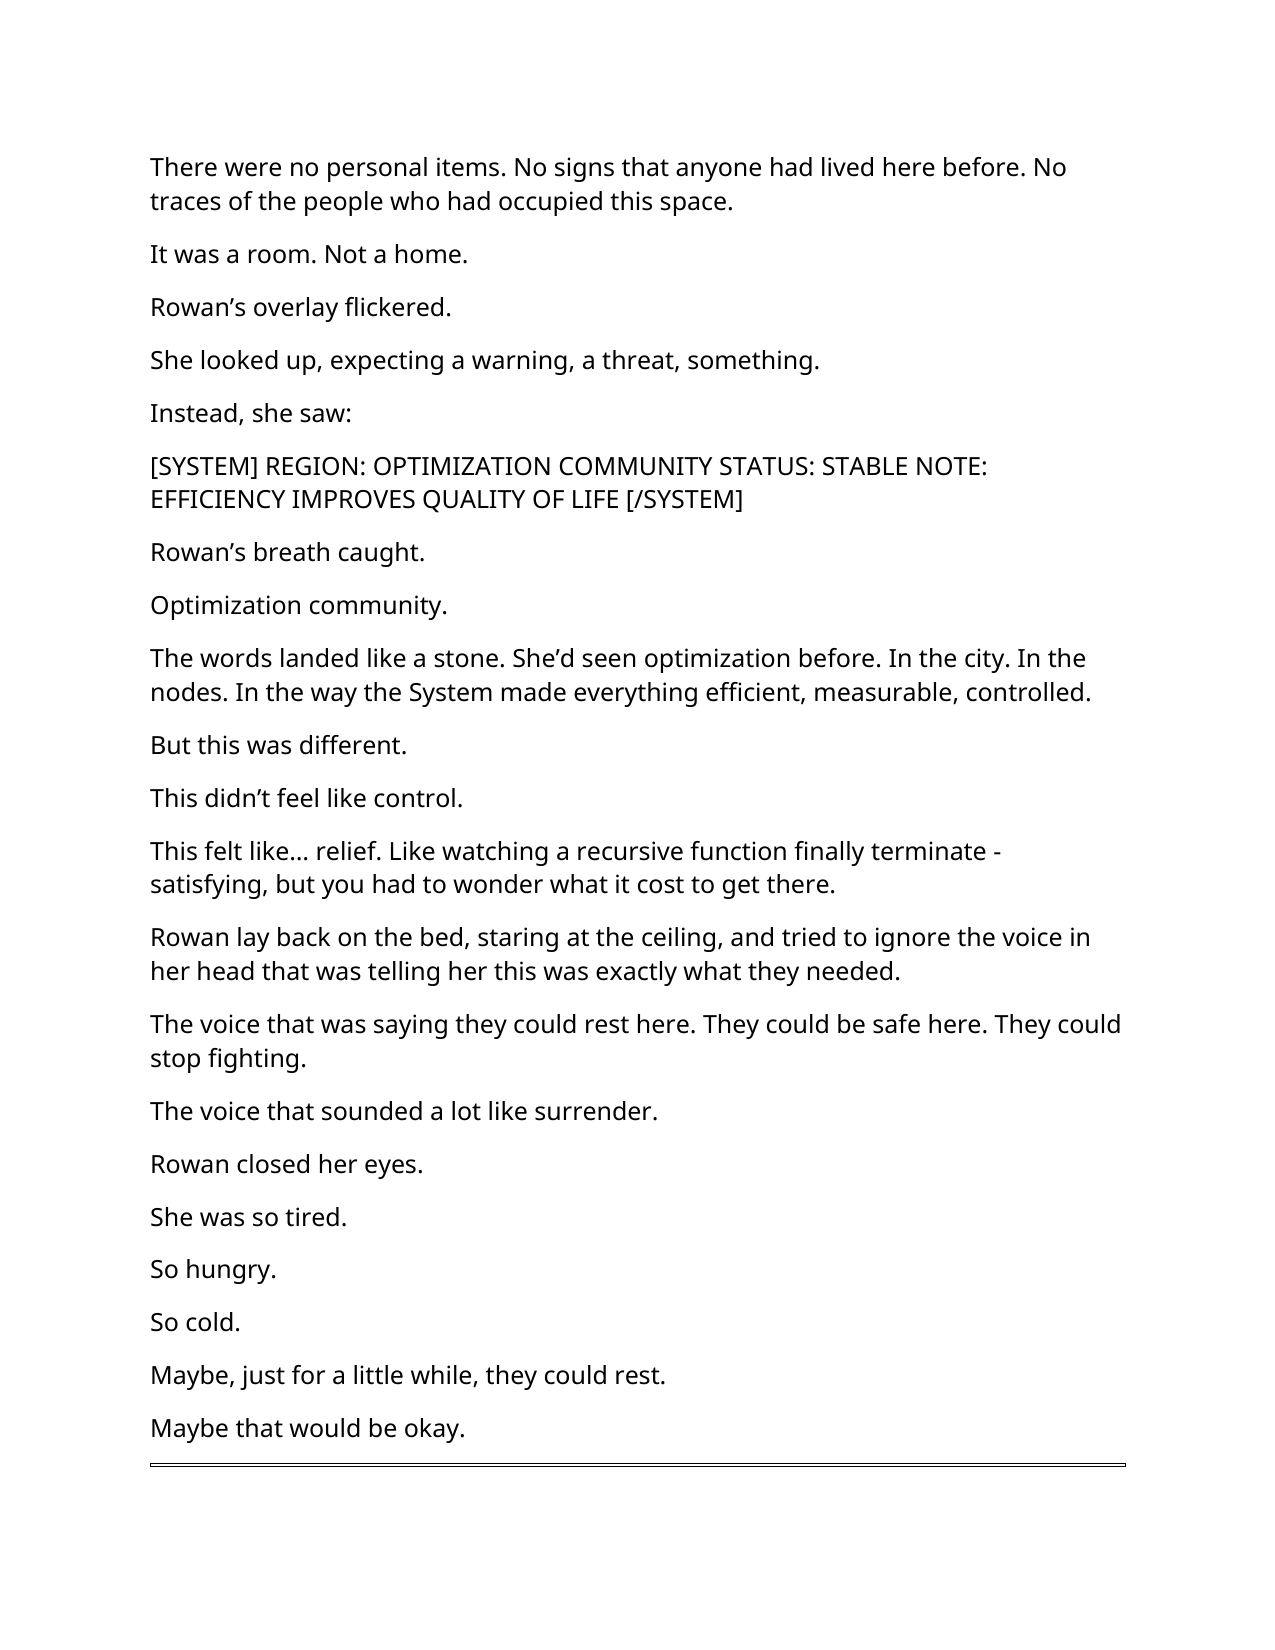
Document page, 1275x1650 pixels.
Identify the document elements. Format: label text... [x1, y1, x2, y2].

text Rowan closed her eyes. [150, 1147, 1125, 1181]
text This felt like… relief. Like watching a recursive function finally terminate - satisfying, but you had to wonder what it cost to get there. [150, 833, 1125, 901]
text Rowan lay back on the bed, staring at the ceiling, and tried to ignore the voice in her head that was telling her this was exactly what they needed. [150, 920, 1125, 988]
text The words landed like a stone. She’d seen optimization before. In the city. In the nodes. In the way the System made everything efficient, measurable, controlled. [150, 641, 1125, 709]
text She was so tired. [150, 1199, 1125, 1233]
text So cold. [150, 1305, 1125, 1339]
text [SYSTEM] REGION: OPTIMIZATION COMMUNITY STATUS: STABLE NOTE: EFFICIENCY IMPROVES QUALITY OF LIFE [/SYSTEM] [150, 448, 1125, 516]
text The voice that was saying they could rest here. They could be safe here. They could stop fighting. [150, 1007, 1125, 1075]
text The voice that sounded a lot like surrender. [150, 1094, 1125, 1128]
text Maybe, just for a little while, they could rest. [150, 1358, 1125, 1392]
text But this was different. [150, 727, 1125, 762]
text So hungry. [150, 1252, 1125, 1286]
text She looked up, expecting a warning, a threat, something. [150, 342, 1125, 377]
text Maybe that would be okay. [150, 1411, 1125, 1445]
text There were no personal items. No signs that anyone had lived here before. No traces of the people who had occupied this space. [150, 150, 1125, 218]
text Rowan’s breath caught. [150, 535, 1125, 569]
text This didn’t feel like control. [150, 780, 1125, 814]
text Rowan’s overlay flickered. [150, 290, 1125, 324]
text Instead, she saw: [150, 395, 1125, 429]
text Optimization community. [150, 588, 1125, 622]
text It was a room. Not a home. [150, 237, 1125, 271]
